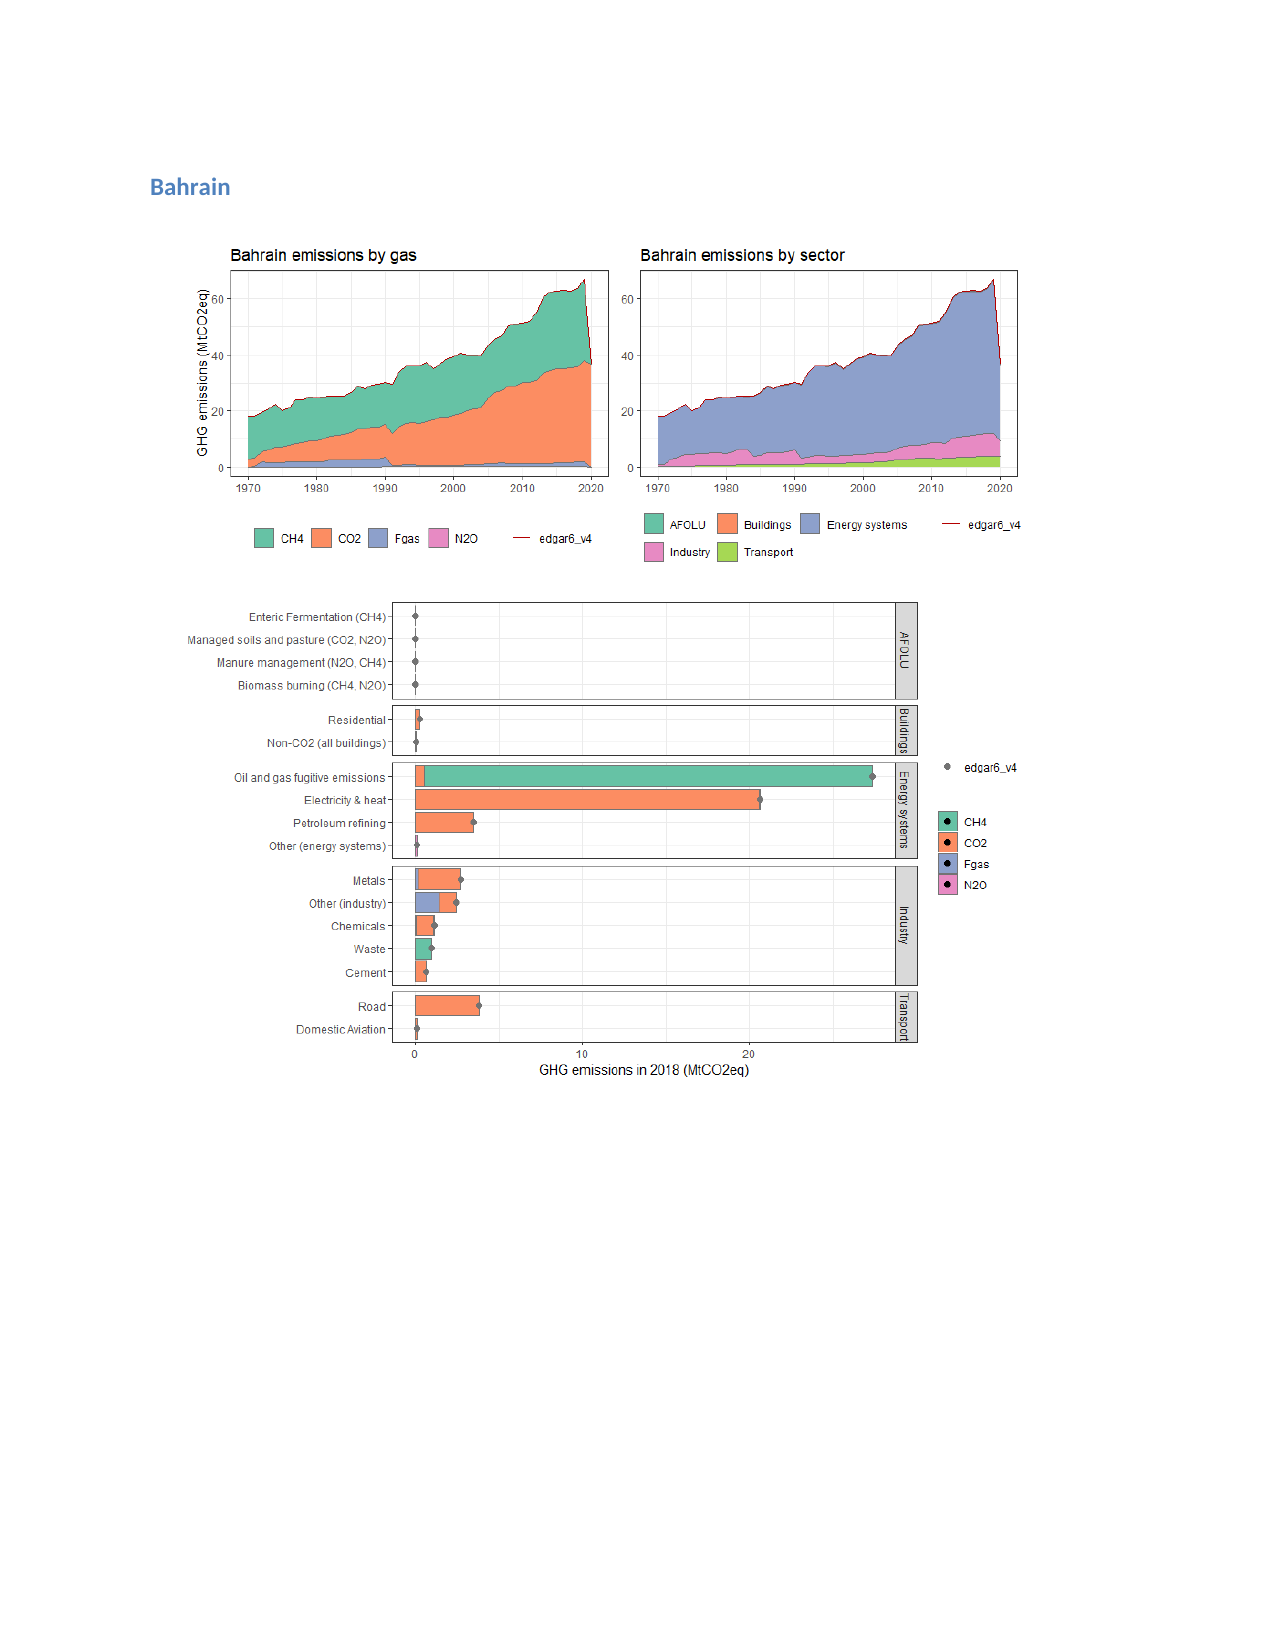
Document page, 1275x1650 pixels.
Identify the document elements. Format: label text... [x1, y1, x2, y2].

picture [168, 220, 1044, 1096]
subtitle Bahrain [150, 171, 1125, 201]
